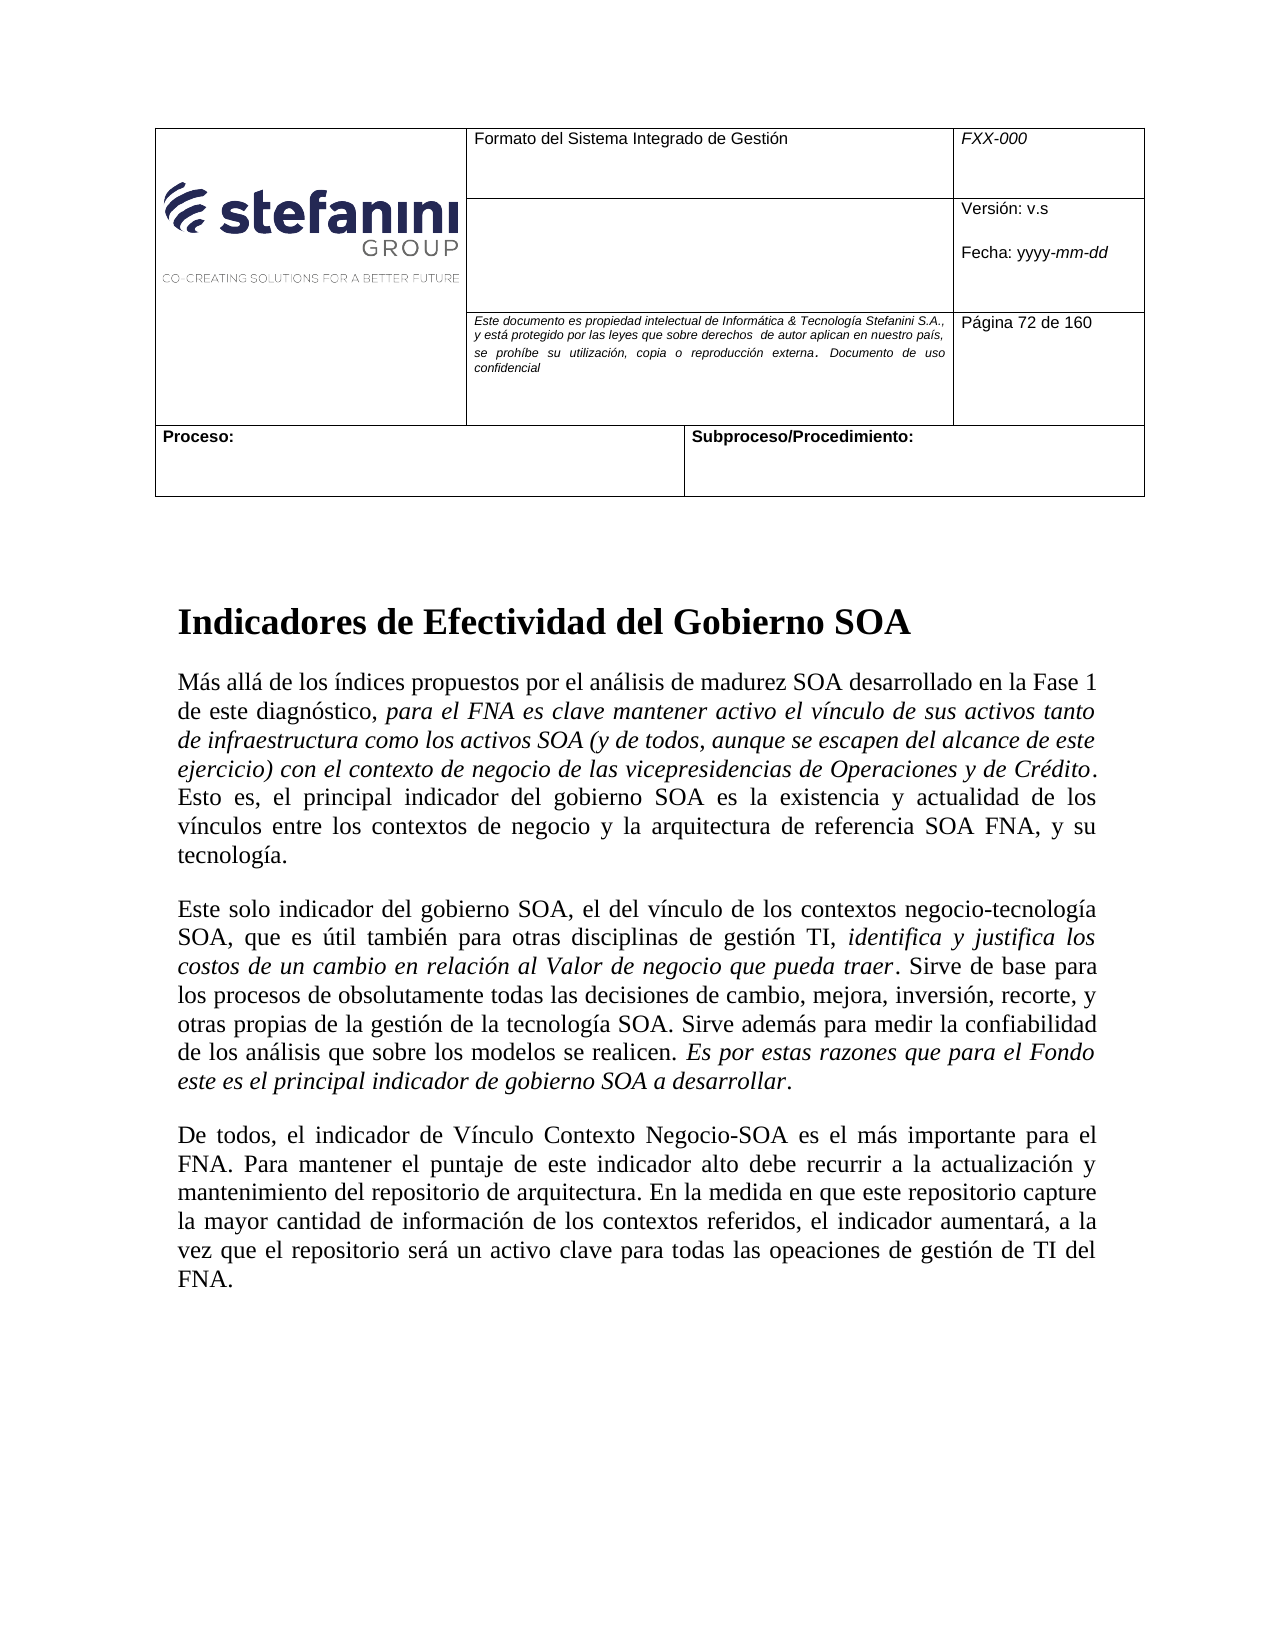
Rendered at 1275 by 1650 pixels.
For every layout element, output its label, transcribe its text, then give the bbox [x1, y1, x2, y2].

text De todos, el indicador de Vínculo Contexto Negocio-SOA es el más importante para el FNA. Para mantener el puntaje de este indicador alto debe recurrir a la actualización y mantenimiento del repositorio de arquitectura. En la medida en que este repositorio capture la mayor cantidad de información de los contextos referidos, el indicador aumentará, a la vez que el repositorio será un activo clave para todas las opeaciones de gestión de TI del FNA. [177, 1120, 1098, 1292]
text Este solo indicador del gobierno SOA, el del vínculo de los contextos negocio-tecnología SOA, que es útil también para otras disciplinas de gestión TI, identifica y justifica los costos de un cambio en relación al Valor de negocio que pueda traer. Sirve de base para los procesos de obsolutamente todas las decisiones de cambio, mejora, inversión, recorte, y otras propias de la gestión de la tecnología SOA. Sirve además para medir la confiabilidad de los análisis que sobre los modelos se realicen. Es por estas razones que para el Fondo este es el principal indicador de gobierno SOA a desarrollar. [177, 894, 1098, 1095]
subtitle Indicadores de Efectividad del Gobierno SOA [177, 599, 1098, 642]
picture [162, 182, 460, 286]
text Más allá de los índices propuestos por el análisis de madurez SOA desarrollado en la Fase 1 de este diagnóstico, para el FNA es clave mantener activo el vínculo de sus activos tanto de infraestructura como los activos SOA (y de todos, aunque se escapen del alcance de este ejercicio) con el contexto de negocio de las vicepresidencias de Operaciones y de Crédito. Esto es, el principal indicador del gobierno SOA es la existencia y actualidad de los vínculos entre los contextos de negocio y la arquitectura de referencia SOA FNA, y su tecnología. [177, 667, 1098, 869]
